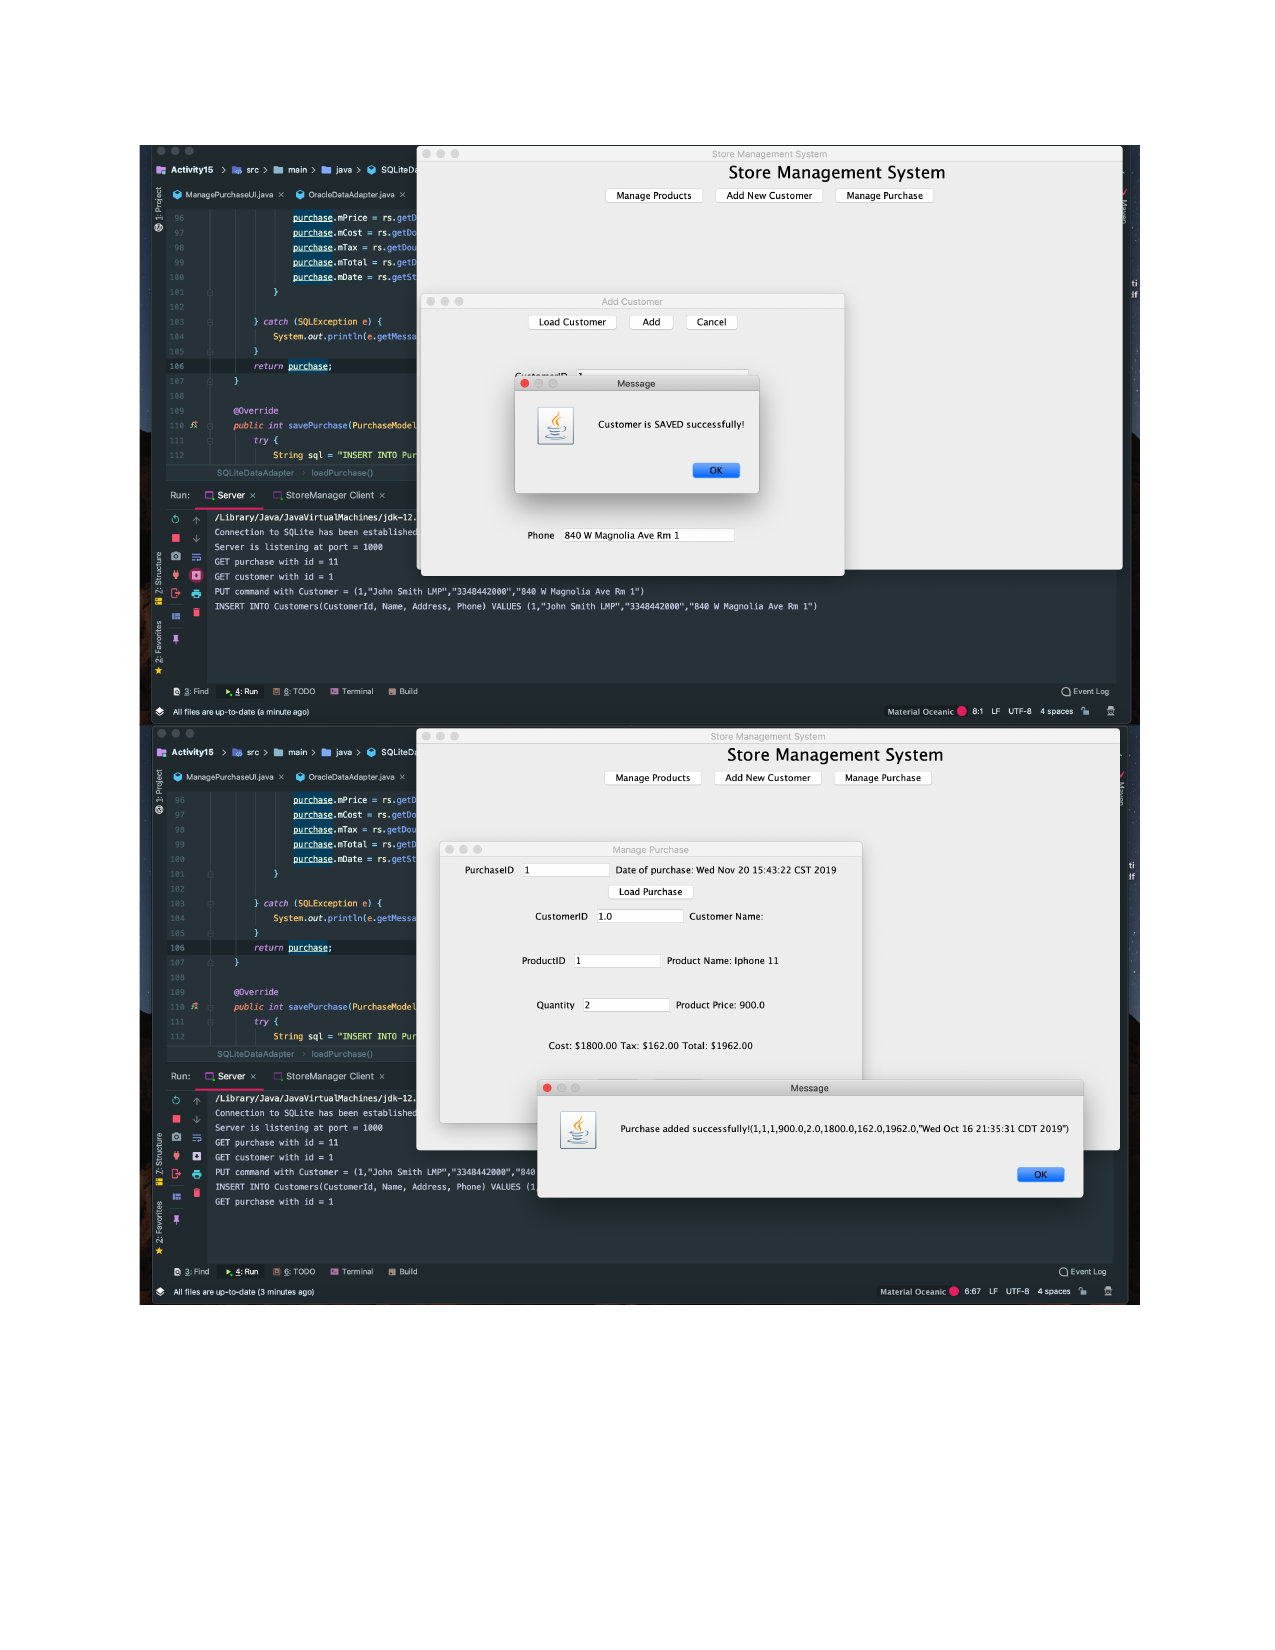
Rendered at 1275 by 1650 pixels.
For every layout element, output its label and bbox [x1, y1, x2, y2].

picture [139, 145, 1140, 1305]
